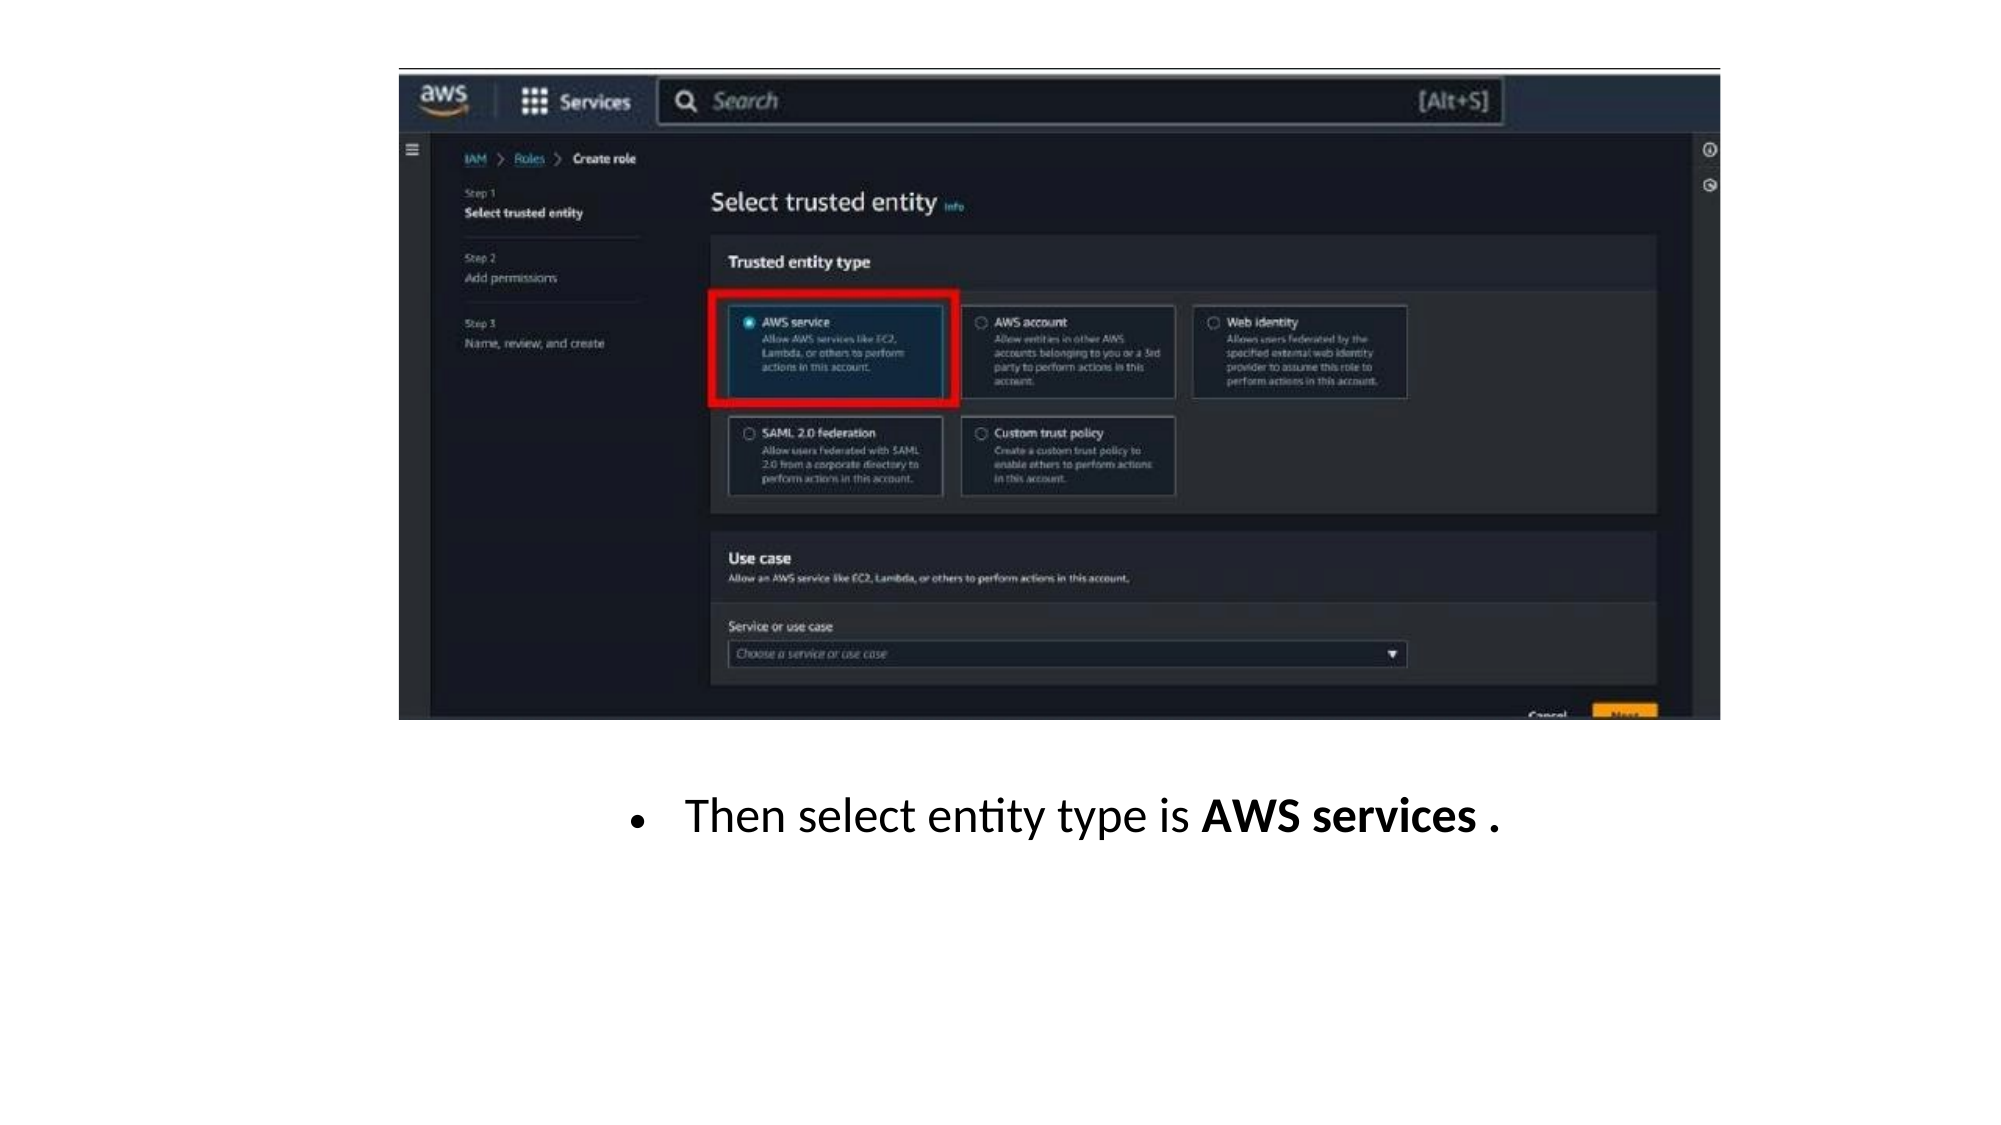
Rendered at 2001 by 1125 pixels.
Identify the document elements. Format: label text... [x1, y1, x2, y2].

picture [398, 68, 1721, 720]
list Then select entity type is AWS services . [209, 784, 1920, 845]
